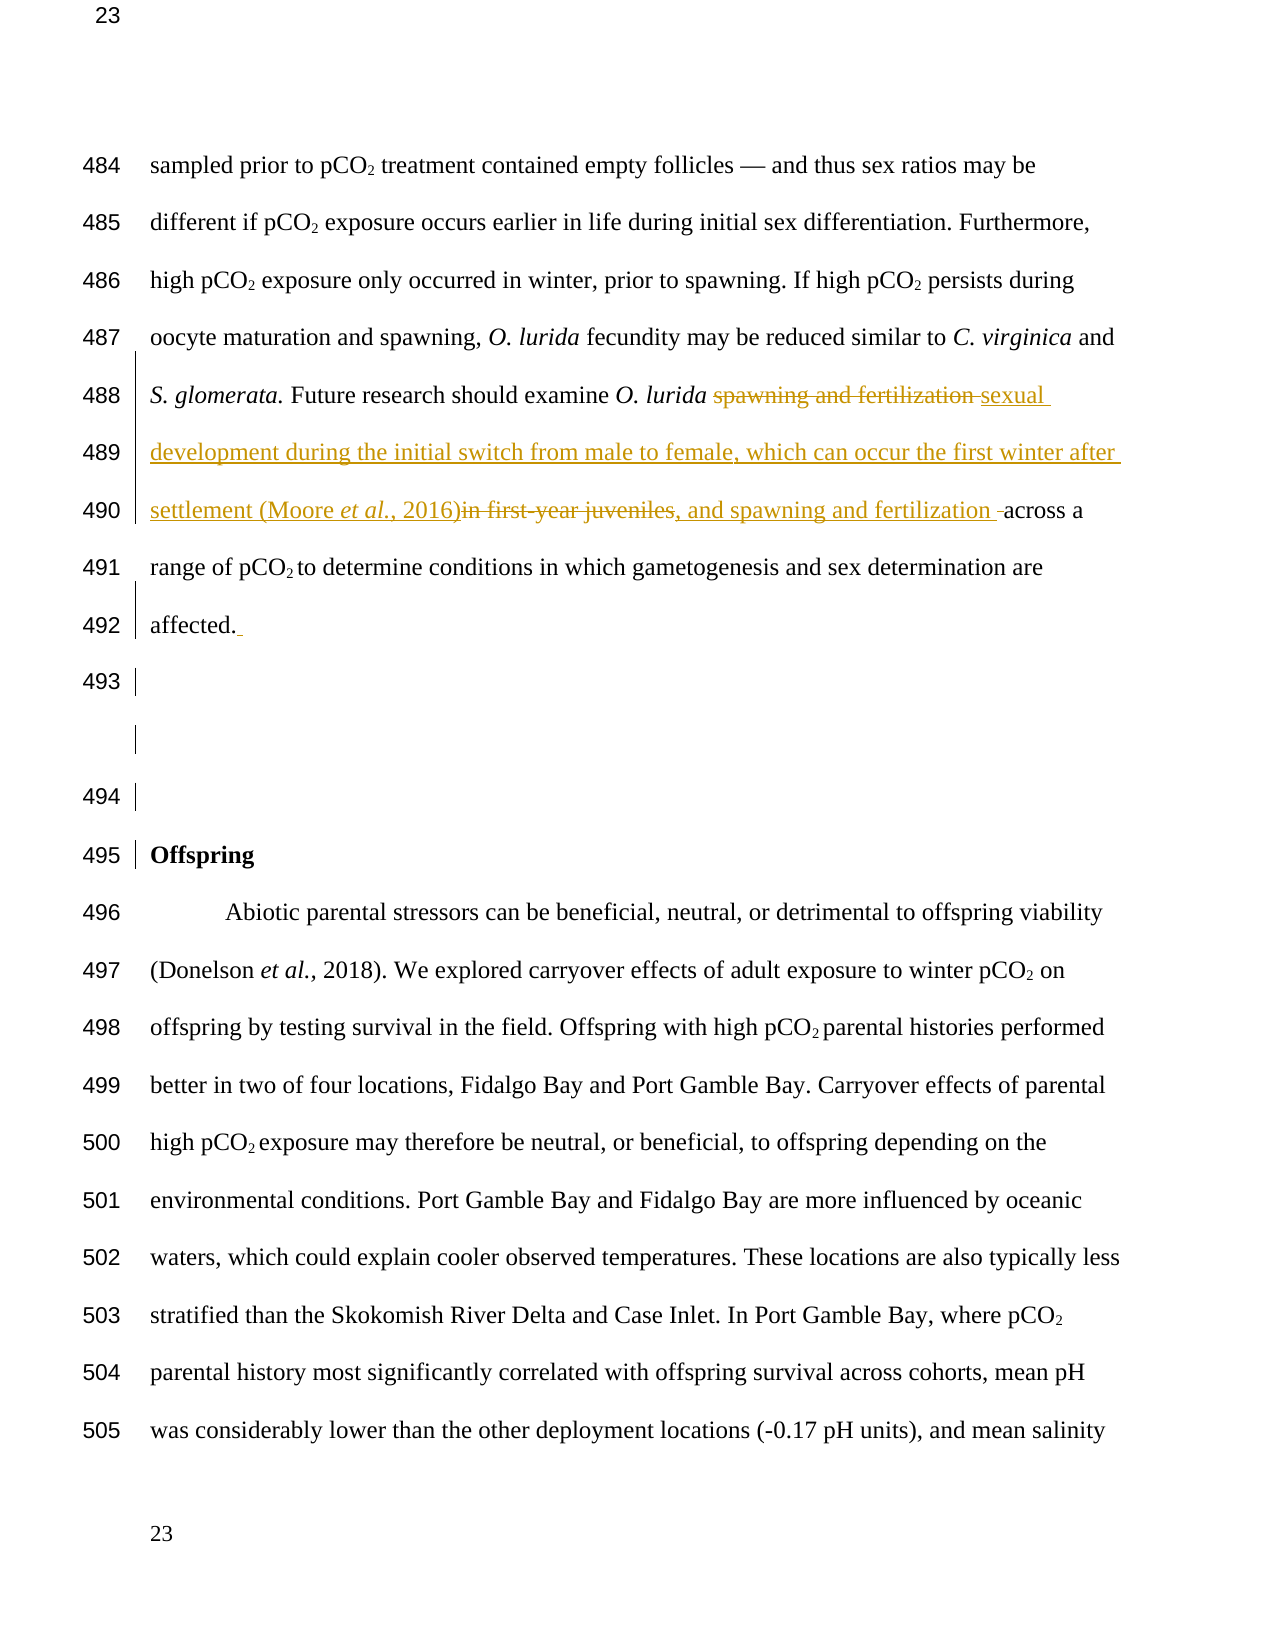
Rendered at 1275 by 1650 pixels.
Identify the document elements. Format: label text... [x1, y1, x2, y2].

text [150, 150, 1125, 639]
text Offspring [150, 840, 1125, 869]
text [150, 897, 1125, 1444]
